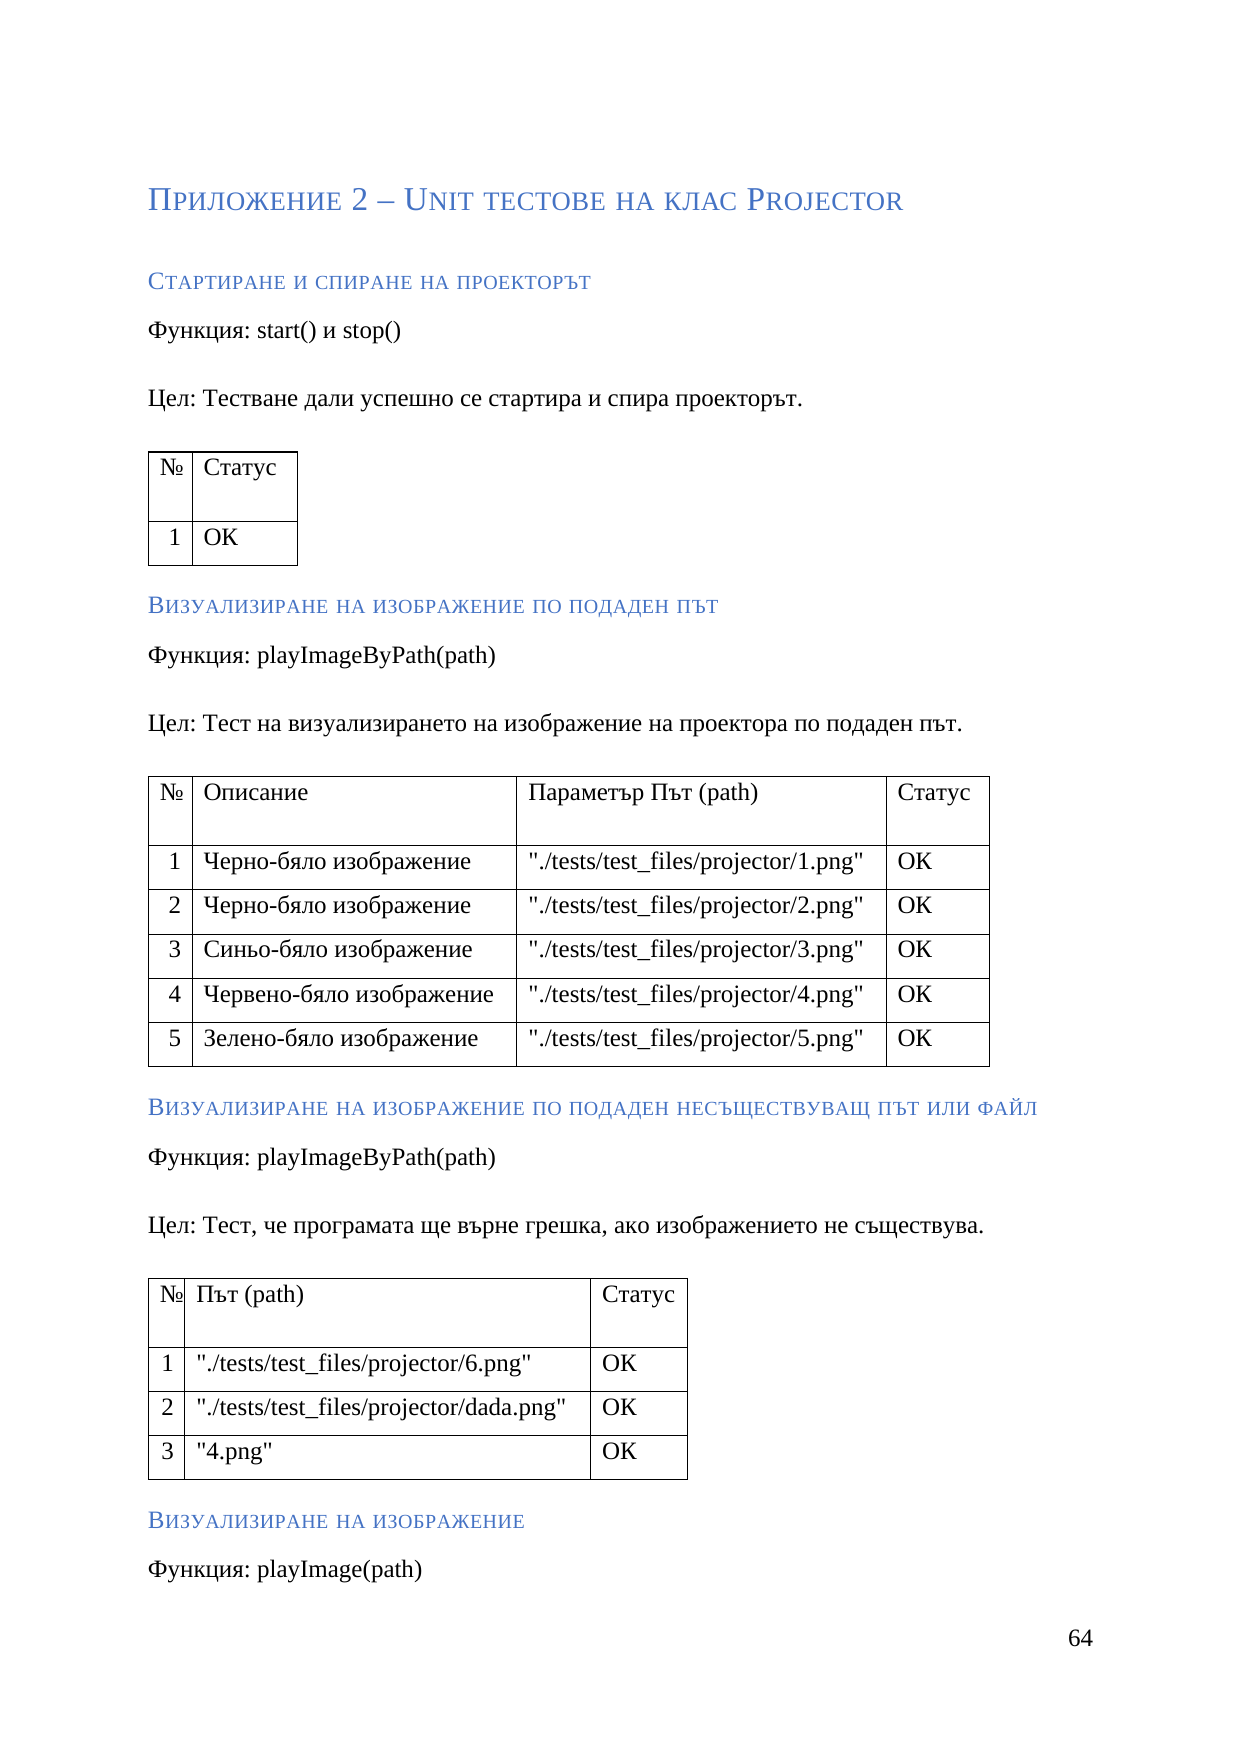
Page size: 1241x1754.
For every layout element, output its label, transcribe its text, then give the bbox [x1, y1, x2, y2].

table_header Статус [887, 777, 989, 845]
subtitle Приложение 2 – Unit тестове на клас Projector [148, 179, 1093, 217]
text Цел: Тест, че програмата ще върне грешка, ако изображението не съществува. [148, 1210, 1093, 1238]
table_cell ОК [591, 1348, 687, 1391]
table_cell "./tests/test_files/projector/4.png" [517, 979, 886, 1022]
table_header № [149, 1279, 184, 1347]
table_cell ОК [887, 979, 989, 1022]
table_header Статус [591, 1279, 687, 1347]
table_cell "./tests/test_files/projector/2.png" [517, 890, 886, 933]
text Функция: start() и stop() [148, 315, 1093, 344]
table_header № [149, 453, 192, 521]
table_cell 2 [149, 890, 192, 933]
table_cell ОК [887, 935, 989, 978]
text Цел: Тестване дали успешно се стартира и спира проекторът. [148, 383, 1093, 412]
table_cell ОК [887, 890, 989, 933]
table_cell Червено-бяло изображение [193, 979, 516, 1022]
table_cell ОК [887, 846, 989, 889]
text Цел: Тест на визуализирането на изображение на проектора по подаден път. [148, 708, 1093, 737]
table_cell "4.png" [185, 1436, 590, 1479]
table_cell ОК [193, 522, 297, 564]
table_cell 3 [149, 1436, 184, 1479]
table_header Параметър Път (path) [517, 777, 886, 845]
subtitle Визуализиране на изображение по подаден несъществуващ път или файл [148, 1092, 1093, 1121]
table_cell "./tests/test_files/projector/6.png" [185, 1348, 590, 1391]
text Функция: playImageByPath(path) [148, 640, 1093, 669]
table_cell Синьо-бяло изображение [193, 935, 516, 978]
table_cell Зелено-бяло изображение [193, 1023, 516, 1066]
table_cell "./tests/test_files/projector/5.png" [517, 1023, 886, 1066]
text Функция: playImageByPath(path) [148, 1142, 1093, 1170]
table_cell 5 [149, 1023, 192, 1066]
table_cell "./tests/test_files/projector/3.png" [517, 935, 886, 978]
table_cell ОК [591, 1436, 687, 1479]
table_cell 2 [149, 1392, 184, 1435]
table_cell ОК [887, 1023, 989, 1066]
subtitle Визуализиране на изображение [148, 1505, 1093, 1534]
table_cell 3 [149, 935, 192, 978]
table_cell "./tests/test_files/projector/1.png" [517, 846, 886, 889]
table_cell Черно-бяло изображение [193, 846, 516, 889]
table_cell "./tests/test_files/projector/dada.png" [185, 1392, 590, 1435]
subtitle Стартиране и спиране на проекторът [148, 266, 1093, 294]
table_header Път (path) [185, 1279, 590, 1347]
table_cell 1 [149, 522, 192, 564]
table_cell 4 [149, 979, 192, 1022]
table_cell Черно-бяло изображение [193, 890, 516, 933]
table_header Описание [193, 777, 516, 845]
subtitle Визуализиране на изображение по подаден път [148, 591, 1093, 619]
table_cell ОК [591, 1392, 687, 1435]
table_cell 1 [149, 1348, 184, 1391]
table_header Статус [193, 453, 297, 521]
table_cell 1 [149, 846, 192, 889]
text Функция: playImage(path) [148, 1554, 1093, 1583]
table_header № [149, 777, 192, 845]
